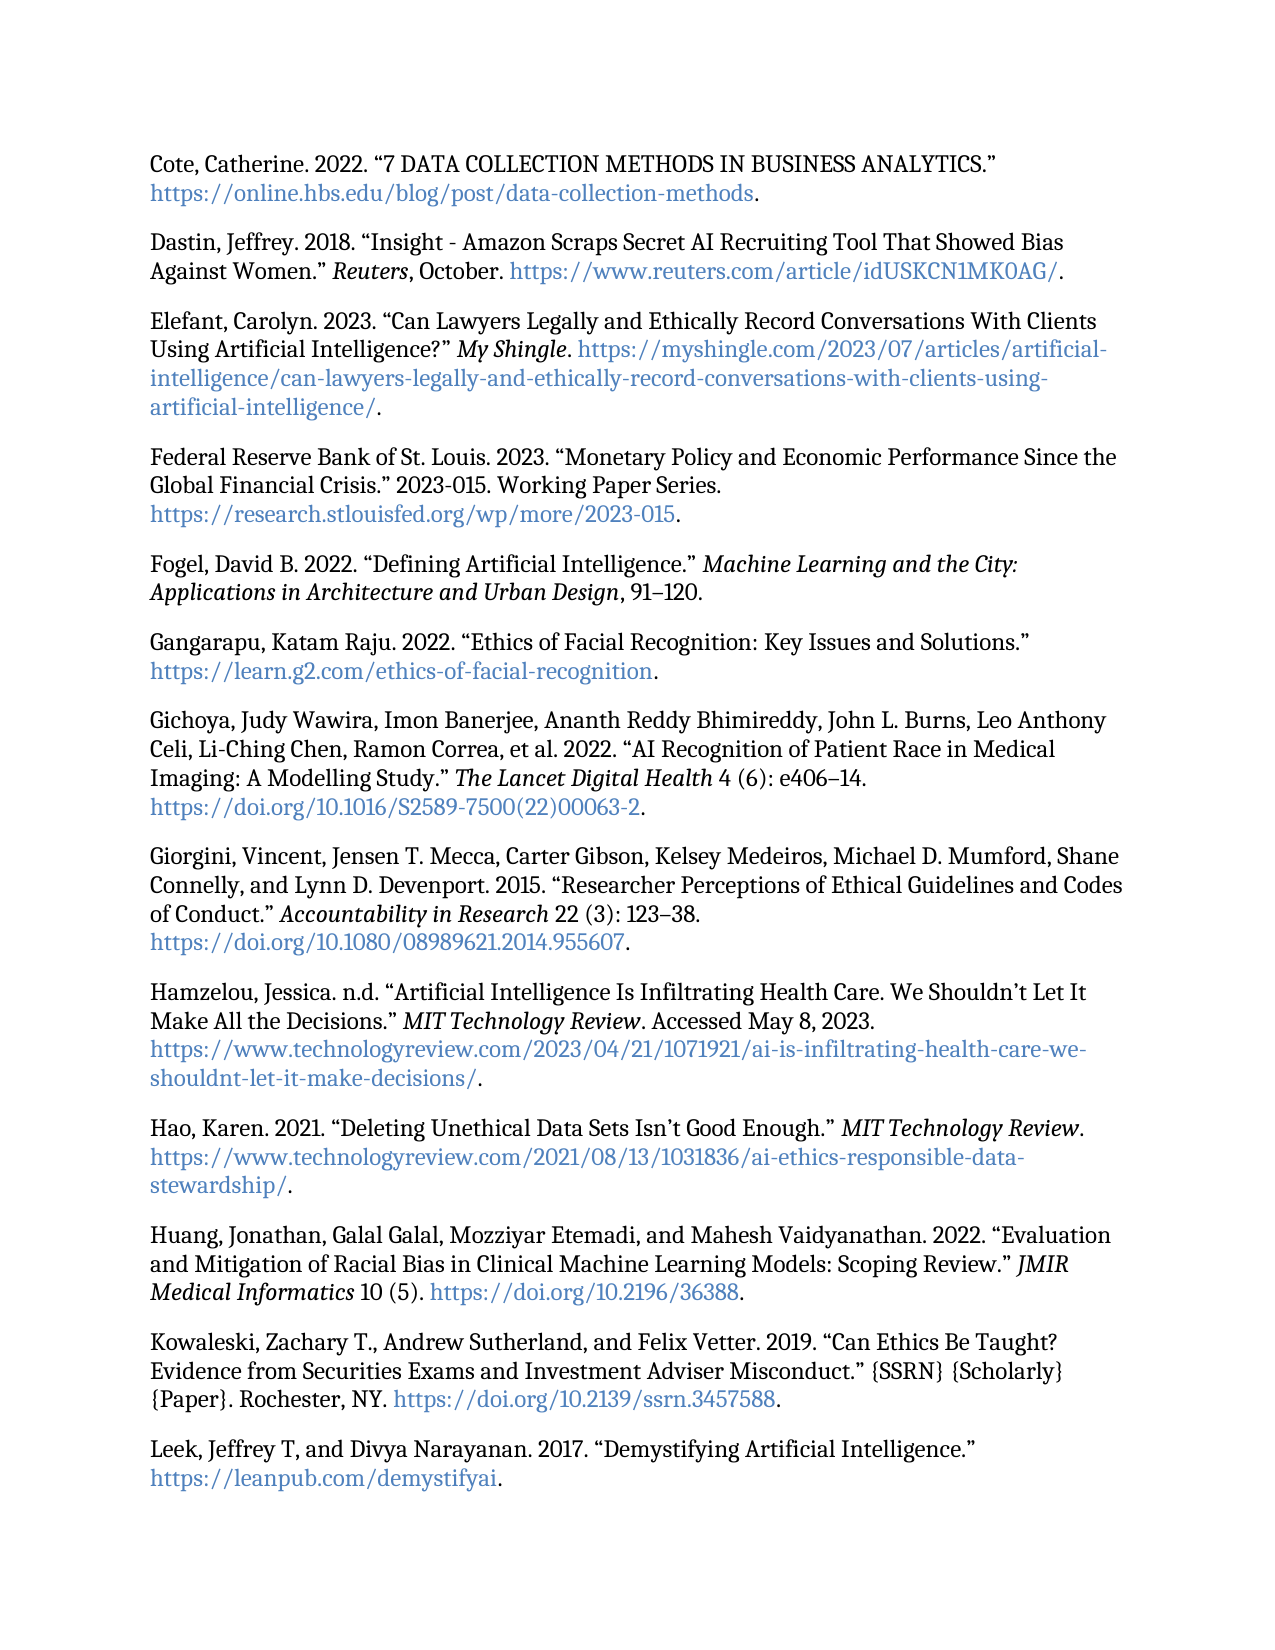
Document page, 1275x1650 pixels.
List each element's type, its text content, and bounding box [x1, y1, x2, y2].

text Gangarapu, Katam Raju. 2022. “Ethics of Facial Recognition: Key Issues and Solutions.” https://learn.g2.com/ethics-of-facial-recognition. [150, 628, 1125, 685]
text Leek, Jeffrey T, and Divya Narayanan. 2017. “Demystifying Artificial Intelligence.” https://leanpub.com/demystifyai. [150, 1435, 1125, 1492]
text Elefant, Carolyn. 2023. “Can Lawyers Legally and Ethically Record Conversations With Clients Using Artificial Intelligence?” My Shingle. https://myshingle.com/2023/07/articles/artificial-intelligence/can-lawyers-legally-and-ethically-record-conversations-with-clients-using-artificial-intelligence/. [150, 307, 1125, 422]
text Gichoya, Judy Wawira, Imon Banerjee, Ananth Reddy Bhimireddy, John L. Burns, Leo Anthony Celi, Li-Ching Chen, Ramon Correa, et al. 2022. “AI Recognition of Patient Race in Medical Imaging: A Modelling Study.” The Lancet Digital Health 4 (6): e406–14. https://doi.org/10.1016/S2589-7500(22)00063-2. [150, 706, 1125, 821]
text Dastin, Jeffrey. 2018. “Insight - Amazon Scraps Secret AI Recruiting Tool That Showed Bias Against Women.” Reuters, October. https://www.reuters.com/article/idUSKCN1MK0AG/. [150, 228, 1125, 286]
text Kowaleski, Zachary T., Andrew Sutherland, and Felix Vetter. 2019. “Can Ethics Be Taught? Evidence from Securities Exams and Investment Adviser Misconduct.” {SSRN} {Scholarly} {Paper}. Rochester, NY. https://doi.org/10.2139/ssrn.3457588. [150, 1328, 1125, 1414]
text Hamzelou, Jessica. n.d. “Artificial Intelligence Is Infiltrating Health Care. We Shouldn’t Let It Make All the Decisions.” MIT Technology Review. Accessed May 8, 2023. https://www.technologyreview.com/2023/04/21/1071921/ai-is-infiltrating-health-care-we-shouldnt-let-it-make-decisions/. [150, 978, 1125, 1093]
text Fogel, David B. 2022. “Defining Artificial Intelligence.” Machine Learning and the City: Applications in Architecture and Urban Design, 91–120. [150, 549, 1125, 607]
text Giorgini, Vincent, Jensen T. Mecca, Carter Gibson, Kelsey Medeiros, Michael D. Mumford, Shane Connelly, and Lynn D. Devenport. 2015. “Researcher Perceptions of Ethical Guidelines and Codes of Conduct.” Accountability in Research 22 (3): 123–38. https://doi.org/10.1080/08989621.2014.955607. [150, 842, 1125, 957]
text Federal Reserve Bank of St. Louis. 2023. “Monetary Policy and Economic Performance Since the Global Financial Crisis.” 2023-015. Working Paper Series. https://research.stlouisfed.org/wp/more/2023-015. [150, 442, 1125, 529]
text Cote, Catherine. 2022. “7 DATA COLLECTION METHODS IN BUSINESS ANALYTICS.” https://online.hbs.edu/blog/post/data-collection-methods. [150, 150, 1125, 207]
text Huang, Jonathan, Galal Galal, Mozziyar Etemadi, and Mahesh Vaidyanathan. 2022. “Evaluation and Mitigation of Racial Bias in Clinical Machine Learning Models: Scoping Review.” JMIR Medical Informatics 10 (5). https://doi.org/10.2196/36388. [150, 1221, 1125, 1307]
text Hao, Karen. 2021. “Deleting Unethical Data Sets Isn’t Good Enough.” MIT Technology Review. https://www.technologyreview.com/2021/08/13/1031836/ai-ethics-responsible-data-stewardship/. [150, 1114, 1125, 1200]
